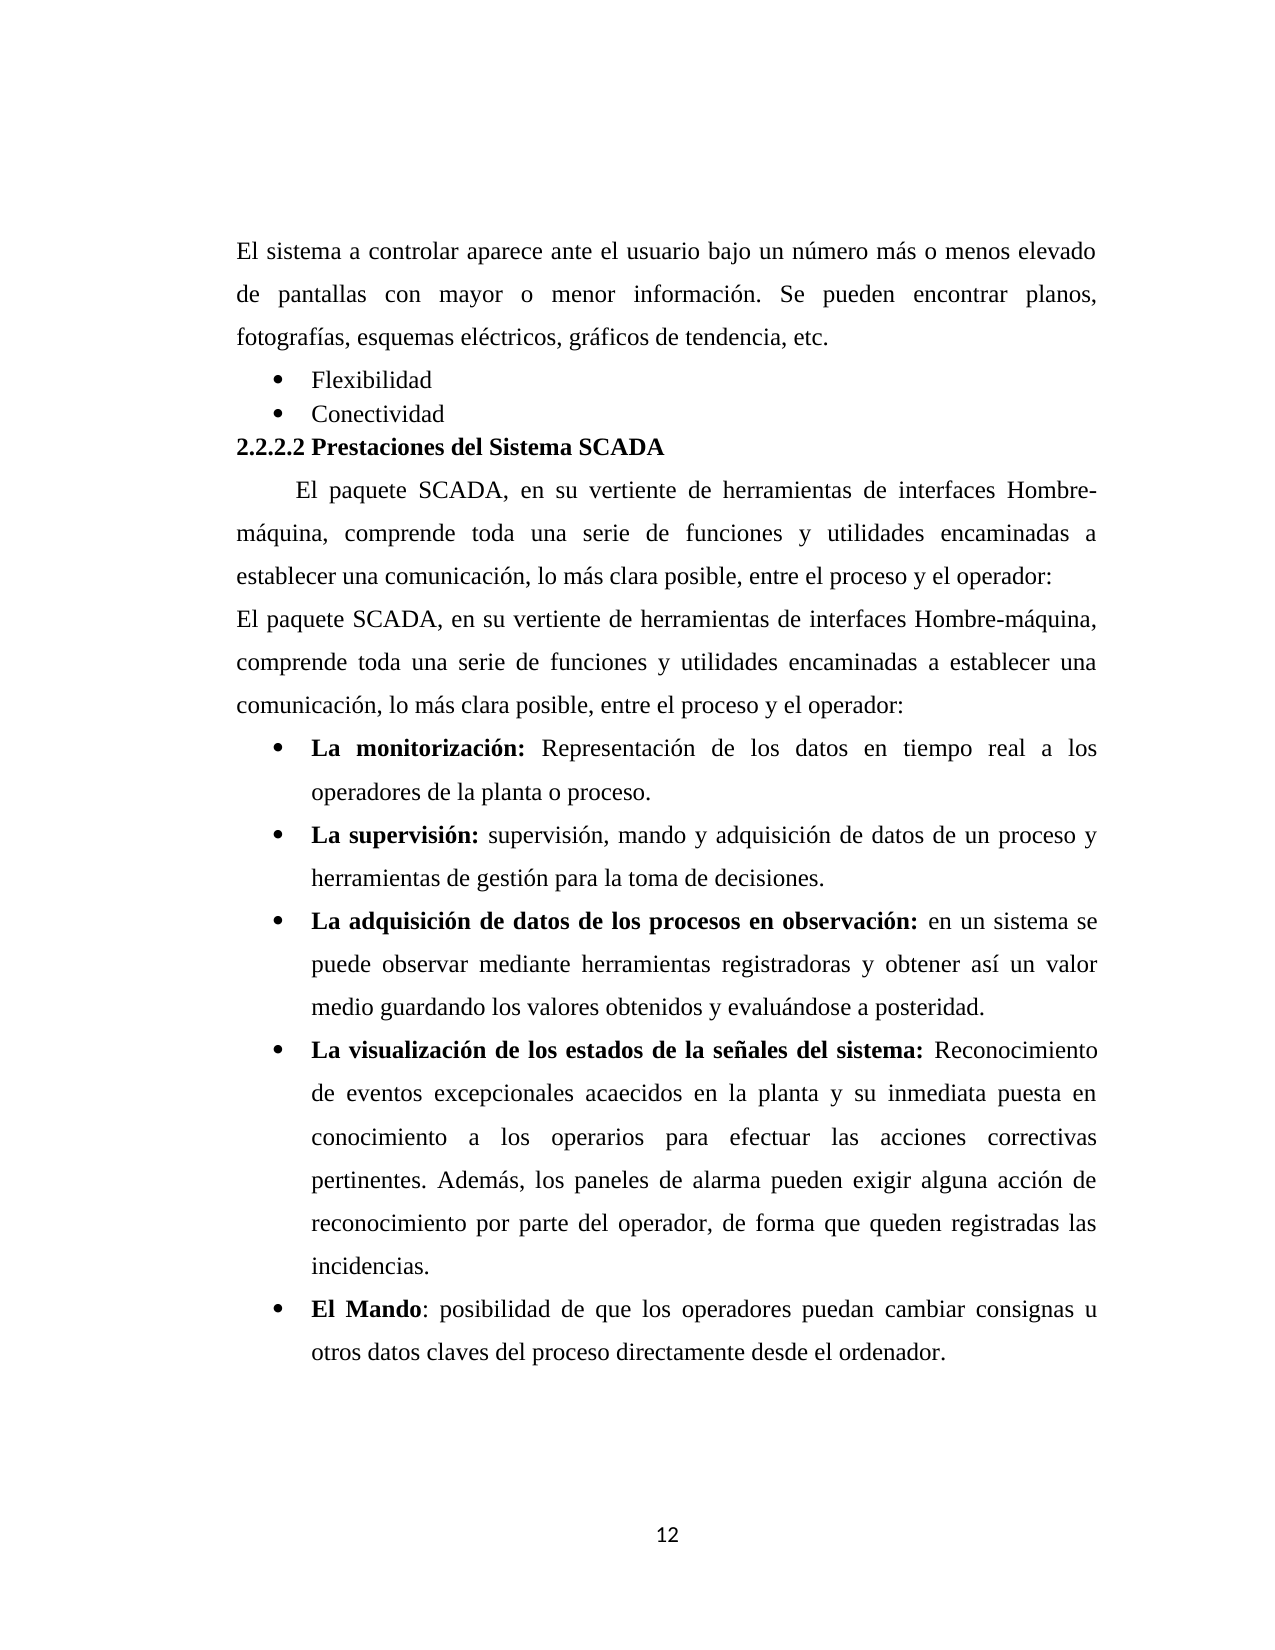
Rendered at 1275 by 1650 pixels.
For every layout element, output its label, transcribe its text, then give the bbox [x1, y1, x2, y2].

list El Mando: posibilidad de que los operadores puedan cambiar consignas u otros datos claves del proceso directamente desde el ordenador. [274, 1294, 1098, 1366]
list La monitorización: Representación de los datos en tiempo real a los operadores de la planta o proceso. [274, 733, 1098, 805]
text El paquete SCADA, en su vertiente de herramientas de interfaces Hombre-máquina, comprende toda una serie de funciones y utilidades encaminadas a establecer una comunicación, lo más clara posible, entre el proceso y el operador: [236, 475, 1098, 590]
list La supervisión: supervisión, mando y adquisición de datos de un proceso y herramientas de gestión para la toma de decisiones. [274, 820, 1098, 892]
text 2.2.2.2 Prestaciones del Sistema SCADA [236, 432, 1098, 460]
list Conectividad [274, 399, 1098, 427]
text El paquete SCADA, en su vertiente de herramientas de interfaces Hombre-máquina, comprende toda una serie de funciones y utilidades encaminadas a establecer una comunicación, lo más clara posible, entre el proceso y el operador: [236, 604, 1098, 719]
list La visualización de los estados de la señales del sistema: Reconocimiento de eventos excepcionales acaecidos en la planta y su inmediata puesta en conocimiento a los operarios para efectuar las acciones correctivas pertinentes. Además, los paneles de alarma pueden exigir alguna acción de reconocimiento por parte del operador, de forma que queden registradas las incidencias. [274, 1035, 1098, 1280]
text El sistema a controlar aparece ante el usuario bajo un número más o menos elevado de pantallas con mayor o menor información. Se pueden encontrar planos, fotografías, esquemas eléctricos, gráficos de tendencia, etc. [236, 236, 1098, 351]
list La adquisición de datos de los procesos en observación: en un sistema se puede observar mediante herramientas registradoras y obtener así un valor medio guardando los valores obtenidos y evaluándose a posteridad. [274, 906, 1098, 1021]
list Flexibilidad [274, 366, 1098, 394]
